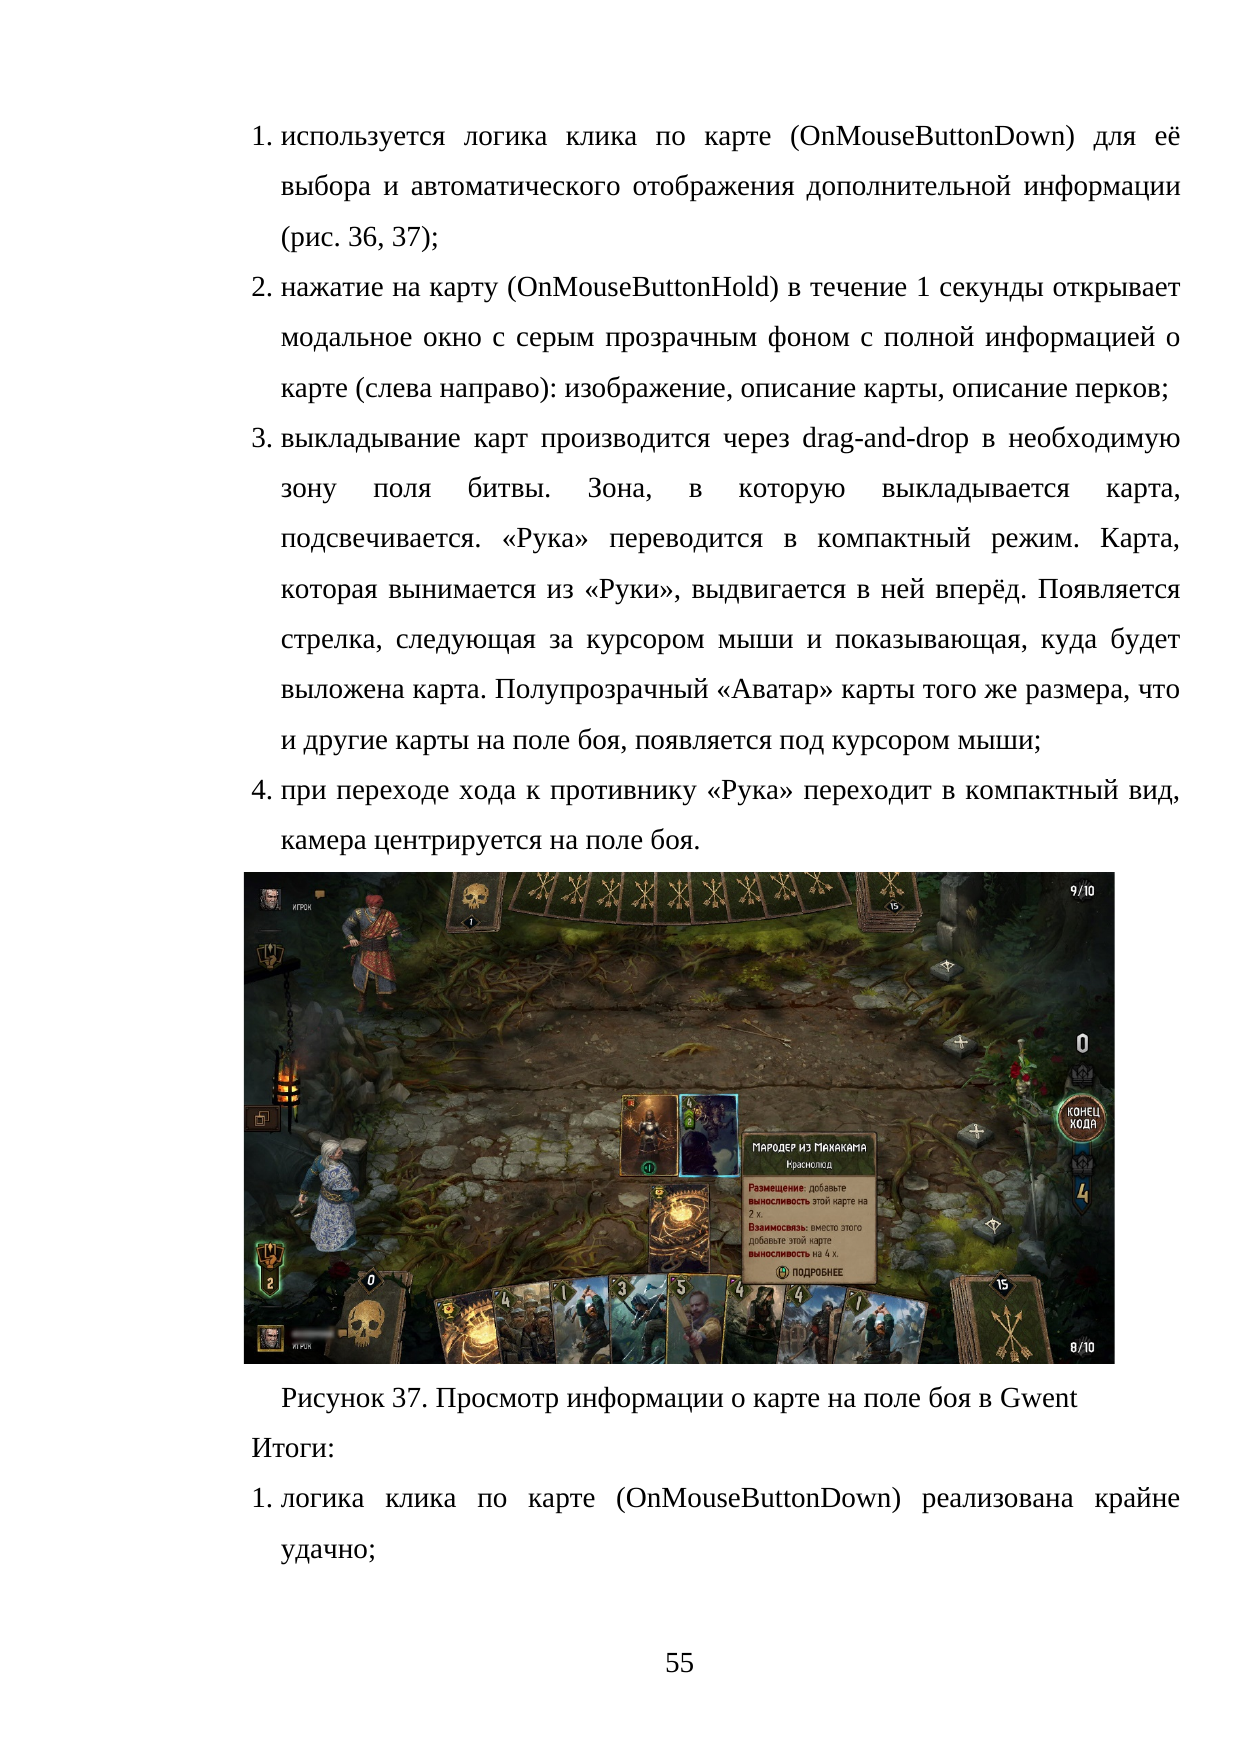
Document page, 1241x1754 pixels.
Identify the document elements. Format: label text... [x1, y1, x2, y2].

list выкладывание карт производится через drag-and-drop в необходимую зону поля битвы. Зона, в которую выкладывается карта, подсвечивается. «Рука» переводится в компактный режим. Карта, которая вынимается из «Руки», выдвигается в ней вперёд. Появляется стрелка, следующая за курсором мыши и показывающая, куда будет выложена карта. Полупрозрачный «Аватар» карты того же размера, что и другие карты на поле боя, появляется под курсором мыши; [251, 420, 1181, 755]
list логика клика по карте (OnMouseButtonDown) реализована крайне удачно; [251, 1481, 1181, 1564]
list при переходе хода к противнику «Рука» переходит в компактный вид, камера центрируется на поле боя. [251, 772, 1181, 856]
text Итоги: [177, 1430, 1181, 1464]
picture [243, 872, 1115, 1364]
text Рисунок 37. Просмотр информации о карте на поле боя в Gwent [177, 1380, 1181, 1413]
list нажатие на карту (OnMouseButtonHold) в течение 1 секунды открывает модальное окно с серым прозрачным фоном с полной информацией о карте (слева направо): изображение, описание карты, описание перков; [251, 269, 1181, 403]
list используется логика клика по карте (OnMouseButtonDown) для её выбора и автоматического отображения дополнительной информации (рис. 36, 37); [251, 118, 1181, 252]
